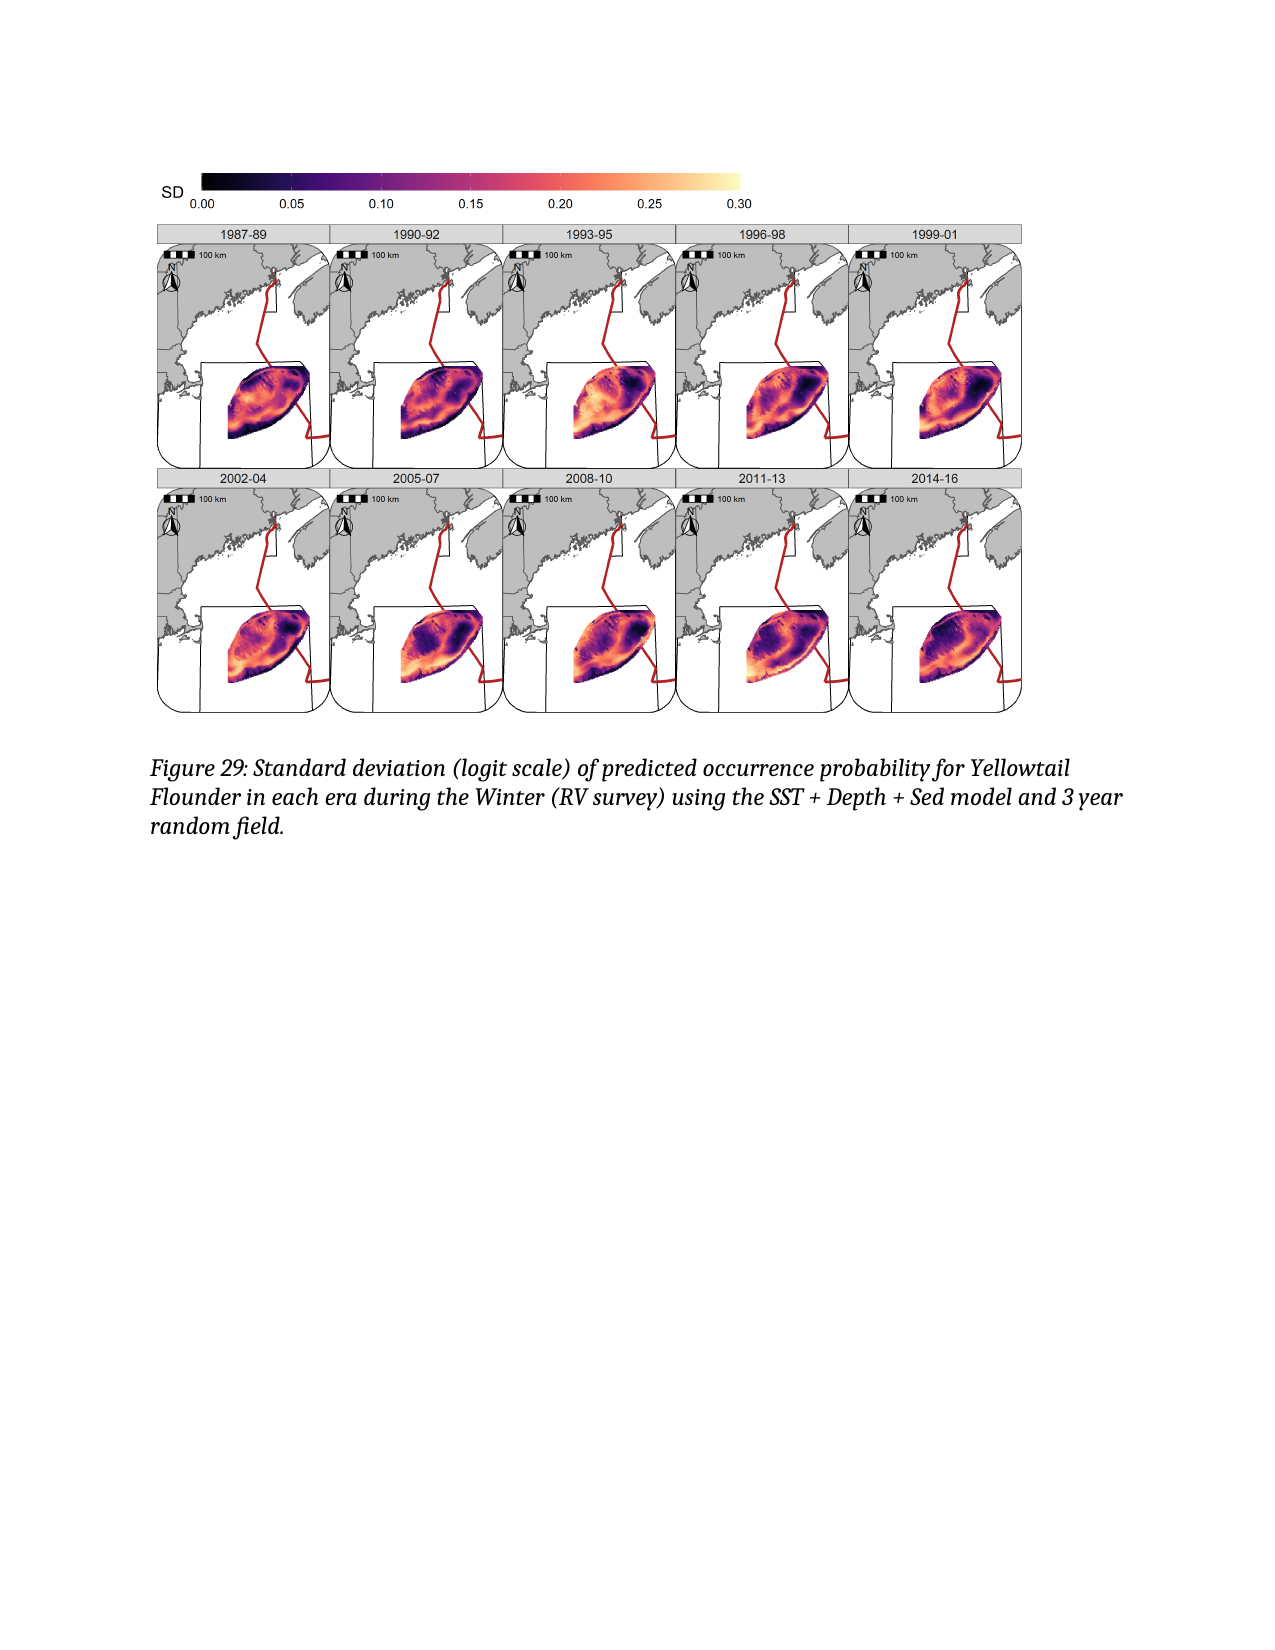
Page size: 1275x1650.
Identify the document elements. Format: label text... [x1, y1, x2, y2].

picture [150, 150, 1025, 734]
text Figure 29: Standard deviation (logit scale) of predicted occurrence probability for Yellowtail Flounder in each era during the Winter (RV survey) using the SST + Depth + Sed model and 3 year random field. [150, 754, 1125, 840]
